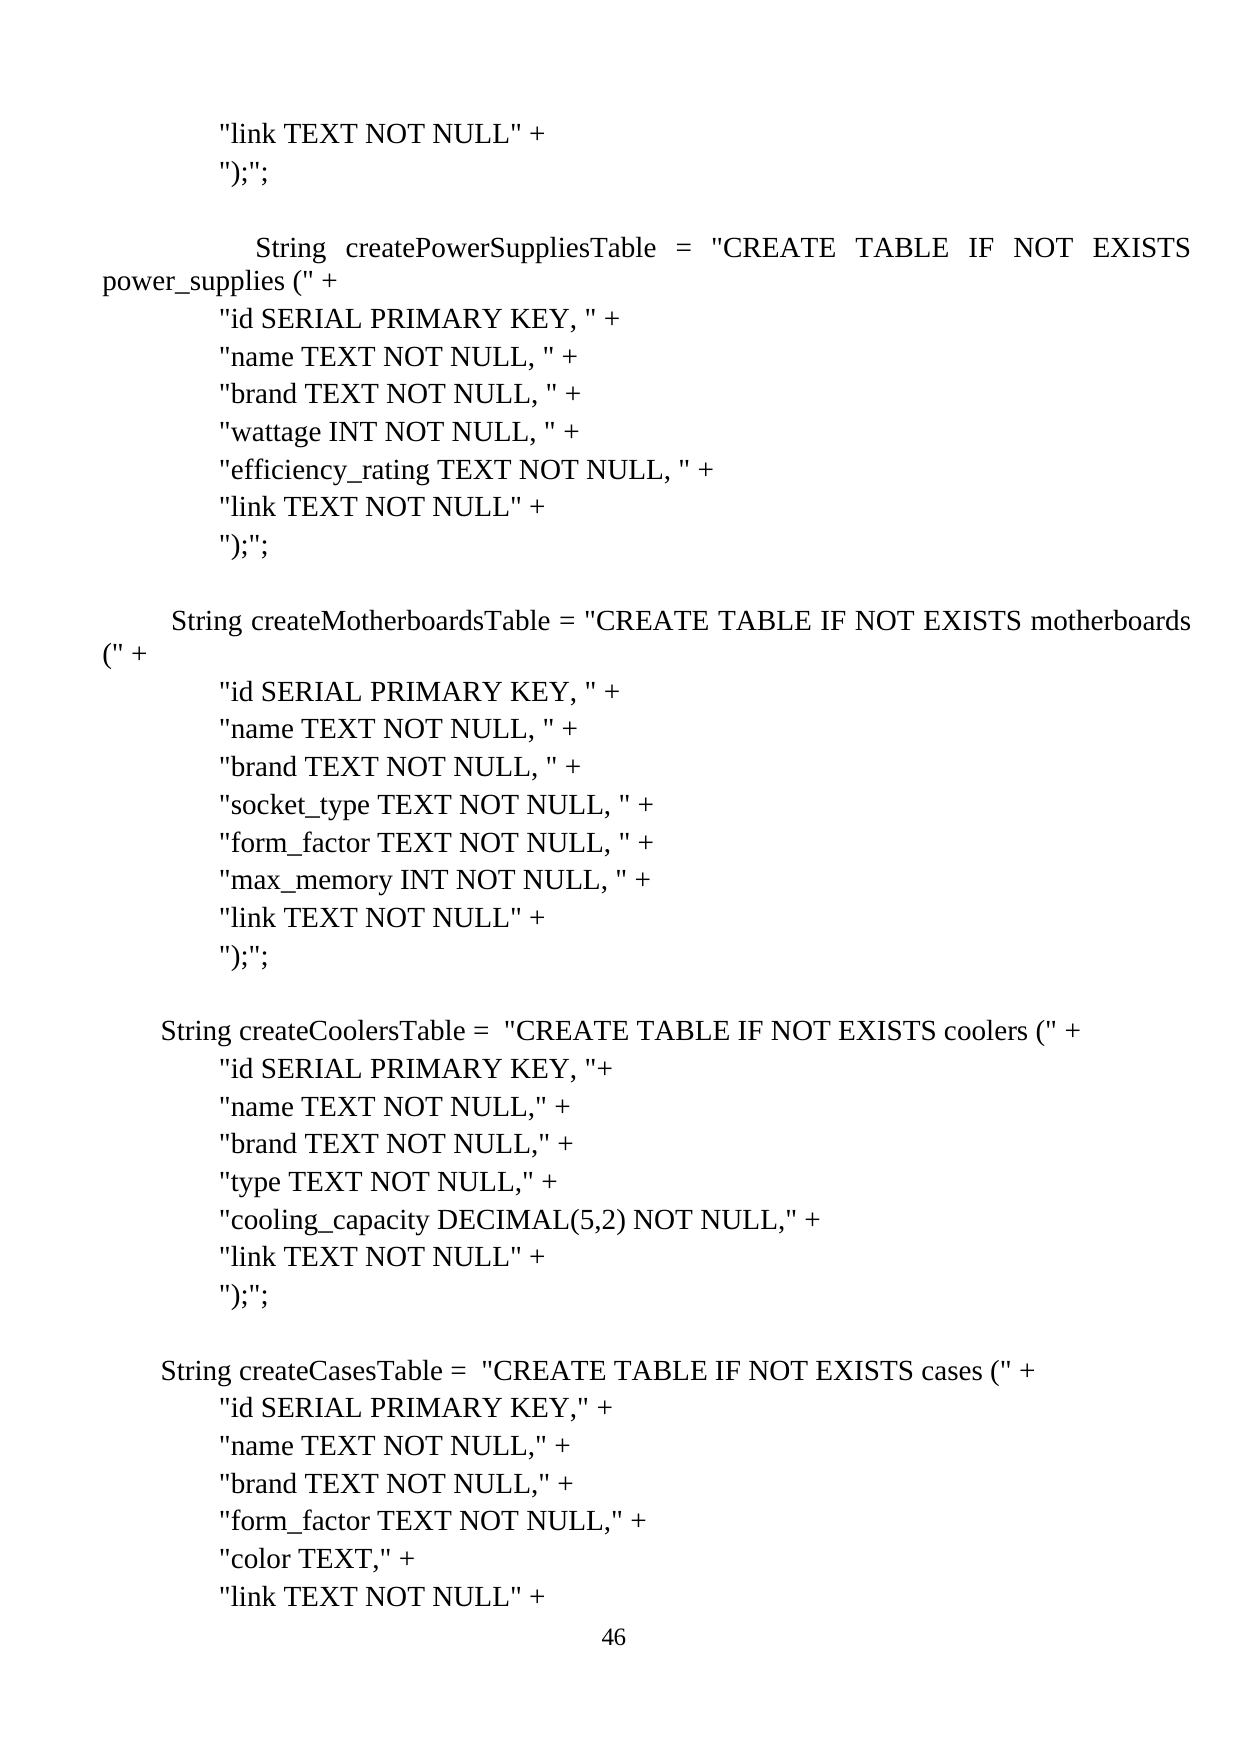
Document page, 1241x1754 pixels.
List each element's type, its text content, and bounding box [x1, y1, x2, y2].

subtitle "brand TEXT NOT NULL," + [102, 1466, 1192, 1499]
subtitle "brand TEXT NOT NULL, " + [102, 749, 1192, 783]
subtitle "type TEXT NOT NULL," + [102, 1164, 1192, 1198]
subtitle "link TEXT NOT NULL" + [102, 117, 1192, 150]
subtitle "link TEXT NOT NULL" + [102, 1579, 1192, 1612]
subtitle String createCoolersTable = "CREATE TABLE IF NOT EXISTS coolers (" + [102, 1013, 1192, 1047]
subtitle String createPowerSuppliesTable = "CREATE TABLE IF NOT EXISTS power_supplies (" + [102, 230, 1192, 297]
subtitle "max_memory INT NOT NULL, " + [102, 862, 1192, 896]
subtitle "name TEXT NOT NULL," + [102, 1428, 1192, 1462]
subtitle ");"; [102, 1277, 1192, 1311]
subtitle "name TEXT NOT NULL," + [102, 1089, 1192, 1122]
subtitle "name TEXT NOT NULL, " + [102, 712, 1192, 745]
subtitle "link TEXT NOT NULL" + [102, 1239, 1192, 1273]
subtitle "color TEXT," + [102, 1541, 1192, 1575]
subtitle "brand TEXT NOT NULL," + [102, 1126, 1192, 1160]
subtitle "name TEXT NOT NULL, " + [102, 339, 1192, 372]
subtitle "link TEXT NOT NULL" + [102, 900, 1192, 934]
subtitle "link TEXT NOT NULL" + [102, 489, 1192, 523]
subtitle ");"; [102, 154, 1192, 188]
subtitle "id SERIAL PRIMARY KEY, " + [102, 674, 1192, 707]
subtitle "wattage INT NOT NULL, " + [102, 414, 1192, 448]
subtitle ");"; [102, 527, 1192, 561]
subtitle "brand TEXT NOT NULL, " + [102, 376, 1192, 410]
subtitle "form_factor TEXT NOT NULL," + [102, 1503, 1192, 1537]
subtitle "id SERIAL PRIMARY KEY, "+ [102, 1051, 1192, 1084]
subtitle "socket_type TEXT NOT NULL, " + [102, 787, 1192, 821]
subtitle "cooling_capacity DECIMAL(5,2) NOT NULL," + [102, 1202, 1192, 1235]
subtitle "efficiency_rating TEXT NOT NULL, " + [102, 452, 1192, 485]
subtitle String createCasesTable = "CREATE TABLE IF NOT EXISTS cases (" + [102, 1353, 1192, 1386]
subtitle String createMotherboardsTable = "CREATE TABLE IF NOT EXISTS motherboards (" + [102, 603, 1192, 670]
subtitle "form_factor TEXT NOT NULL, " + [102, 825, 1192, 858]
subtitle ");"; [102, 938, 1192, 971]
subtitle "id SERIAL PRIMARY KEY," + [102, 1390, 1192, 1424]
subtitle "id SERIAL PRIMARY KEY, " + [102, 301, 1192, 334]
